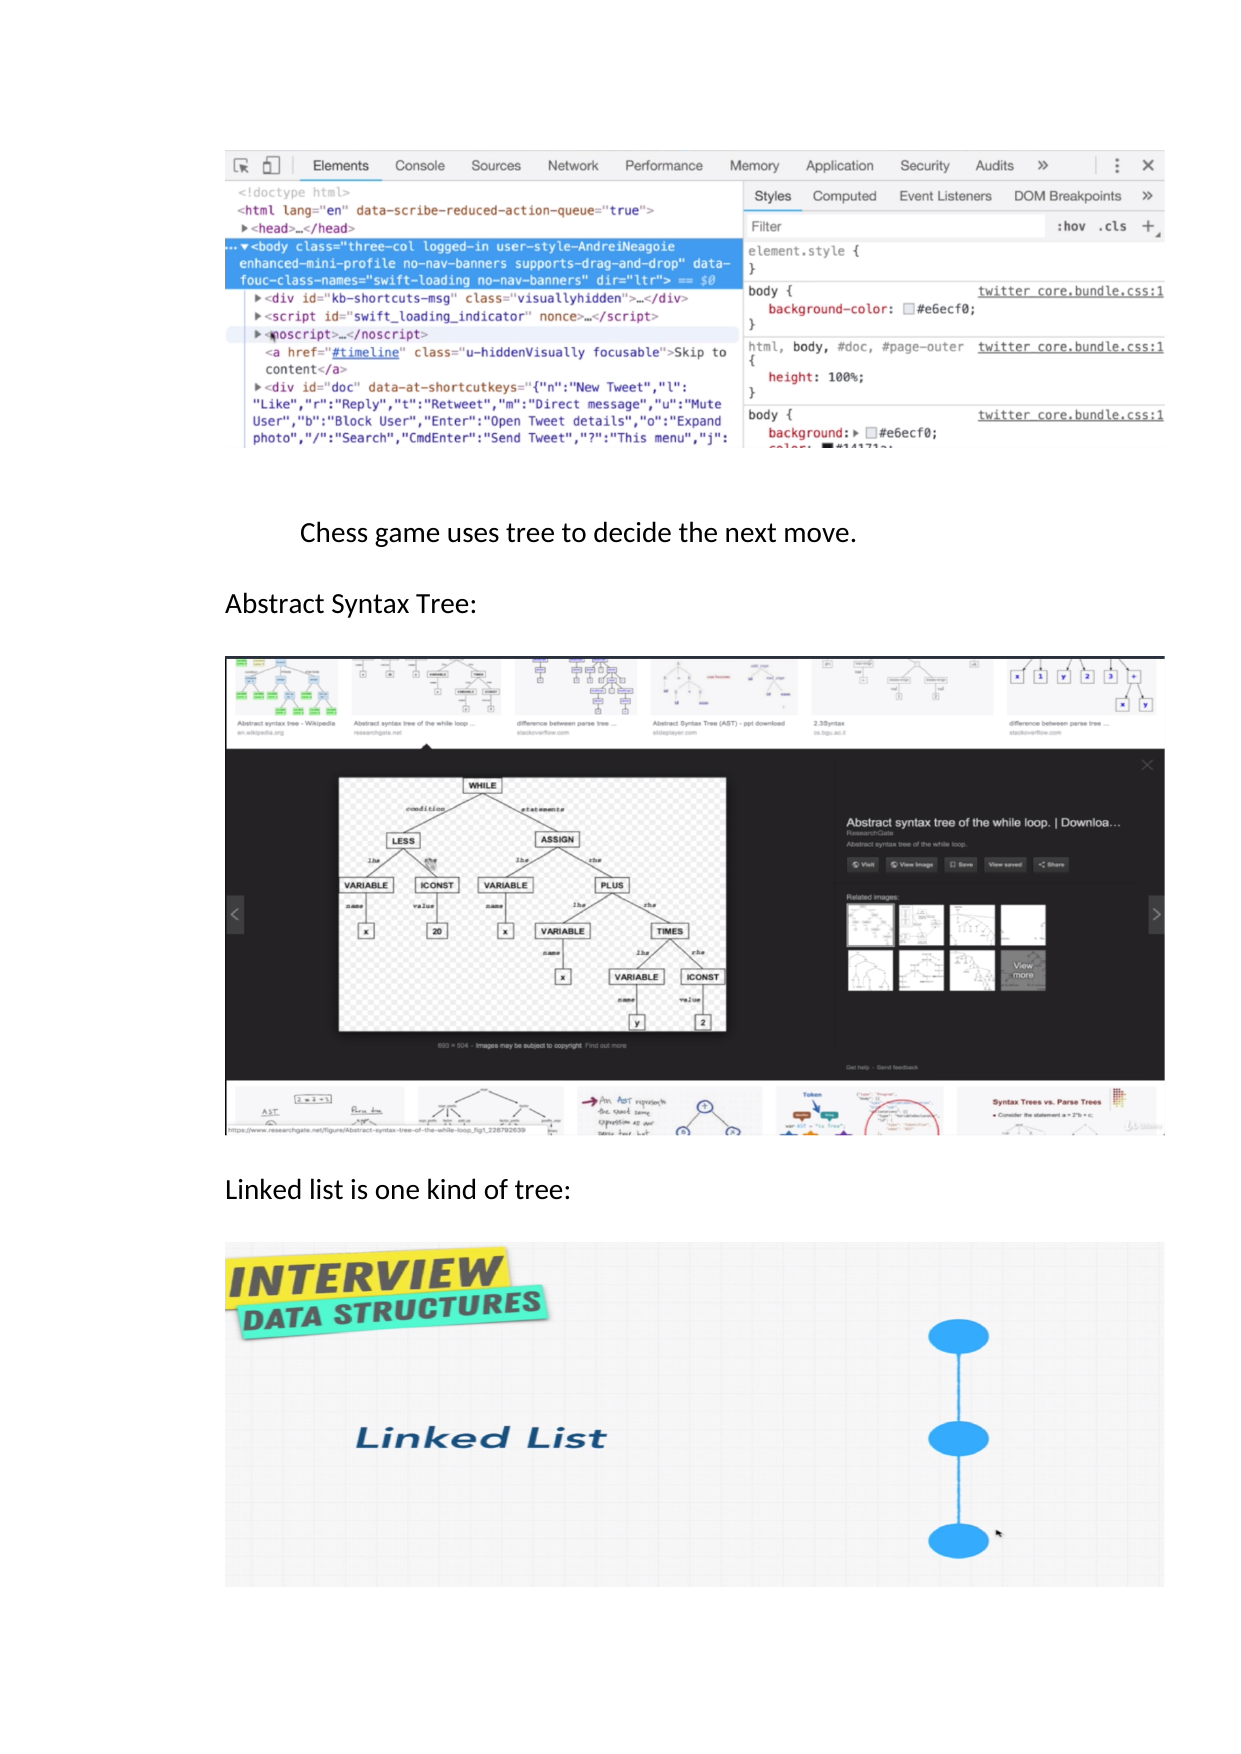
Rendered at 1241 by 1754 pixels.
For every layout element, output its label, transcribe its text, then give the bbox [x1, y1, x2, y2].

list Linked list is one kind of tree: [225, 1171, 1090, 1207]
list Abstract Syntax Tree: [225, 585, 1090, 621]
picture [225, 1242, 1165, 1587]
picture [225, 656, 1165, 1136]
list Chess game uses tree to decide the next move. [225, 514, 1090, 550]
picture [225, 150, 1165, 448]
